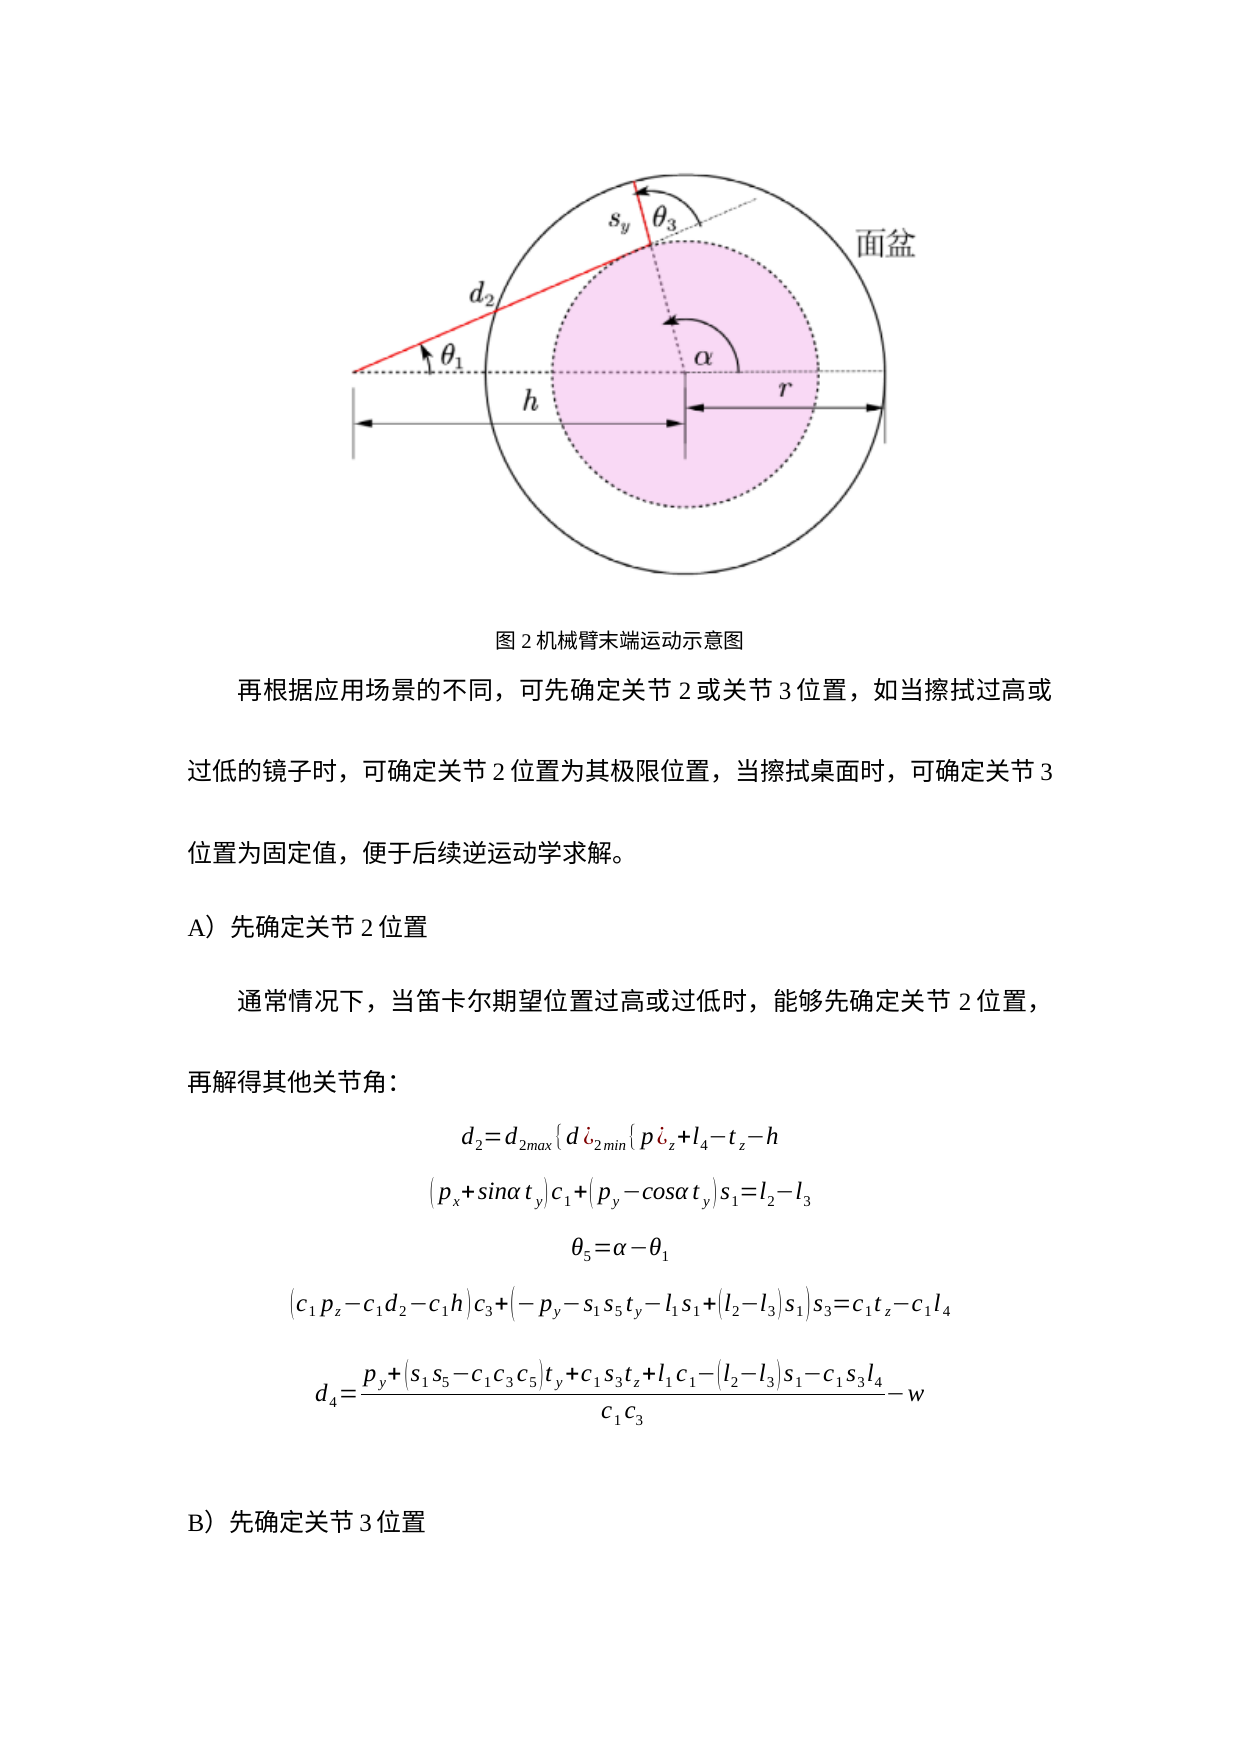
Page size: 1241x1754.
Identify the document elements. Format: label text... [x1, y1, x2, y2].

text 通常情况下，当笛卡尔期望位置过高或过低时，能够先确定关节2位置，再解得其他关节角： [187, 967, 1053, 1113]
text A）先确定关节2位置 [187, 893, 1053, 958]
text 再根据应用场景的不同，可先确定关节2或关节3位置，如当擦拭过高或过低的镜子时，可确定关节2位置为其极限位置，当擦拭桌面时，可确定关节3位置为固定值，便于后续逆运动学求解。 [187, 656, 1053, 884]
text B）先确定关节3位置 [187, 1488, 1053, 1553]
text 图 2 机械臂末端运动示意图 [187, 624, 1053, 656]
